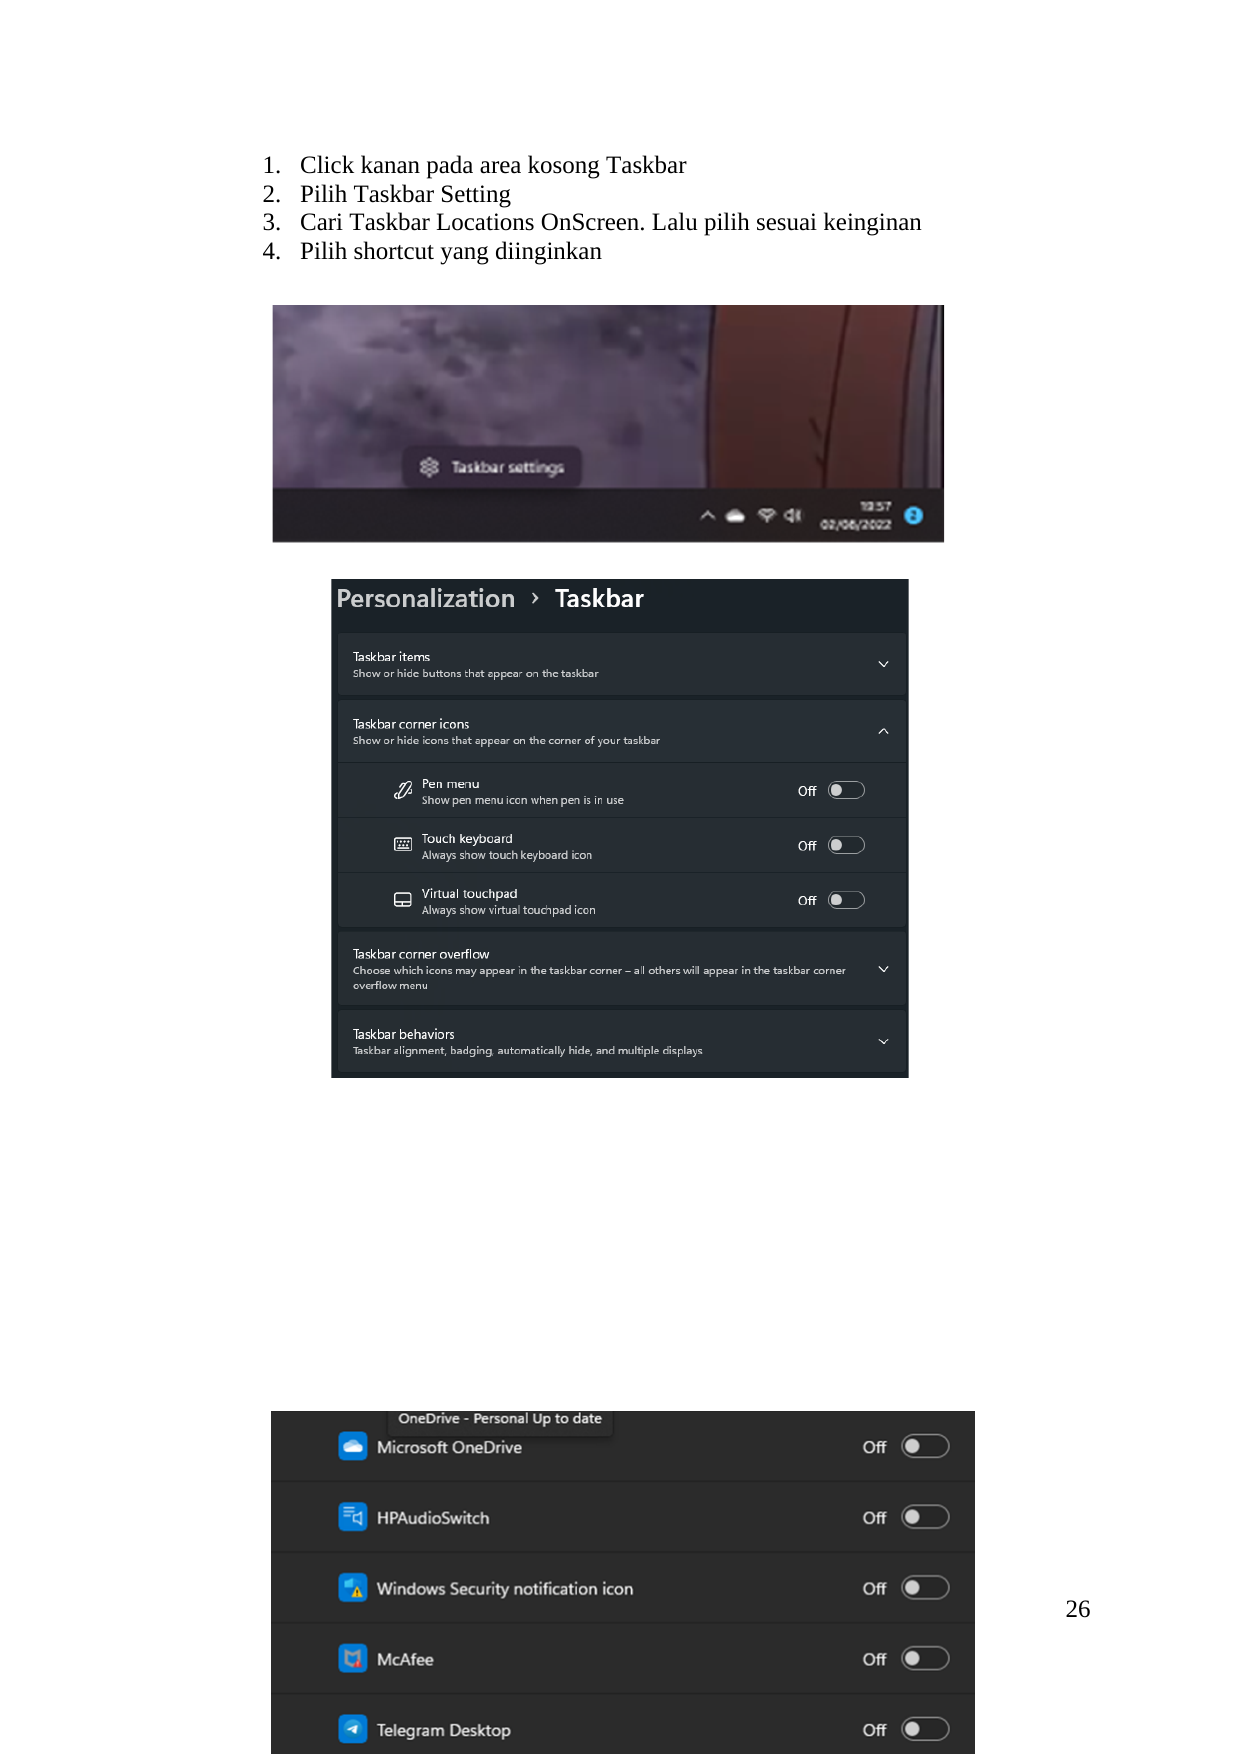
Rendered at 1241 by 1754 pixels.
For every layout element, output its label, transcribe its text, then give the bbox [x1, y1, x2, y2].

picture [330, 579, 908, 1076]
list Pilih Taskbar Setting [262, 179, 1090, 207]
list Cari Taskbar Locations OnScreen. Lalu pilih sesuai keinginan [262, 207, 1090, 236]
picture [272, 305, 945, 545]
list Pilih shortcut yang diinginkan [262, 236, 1090, 265]
picture [271, 1411, 975, 1754]
list Click kanan pada area kosong Taskbar [262, 150, 1090, 179]
